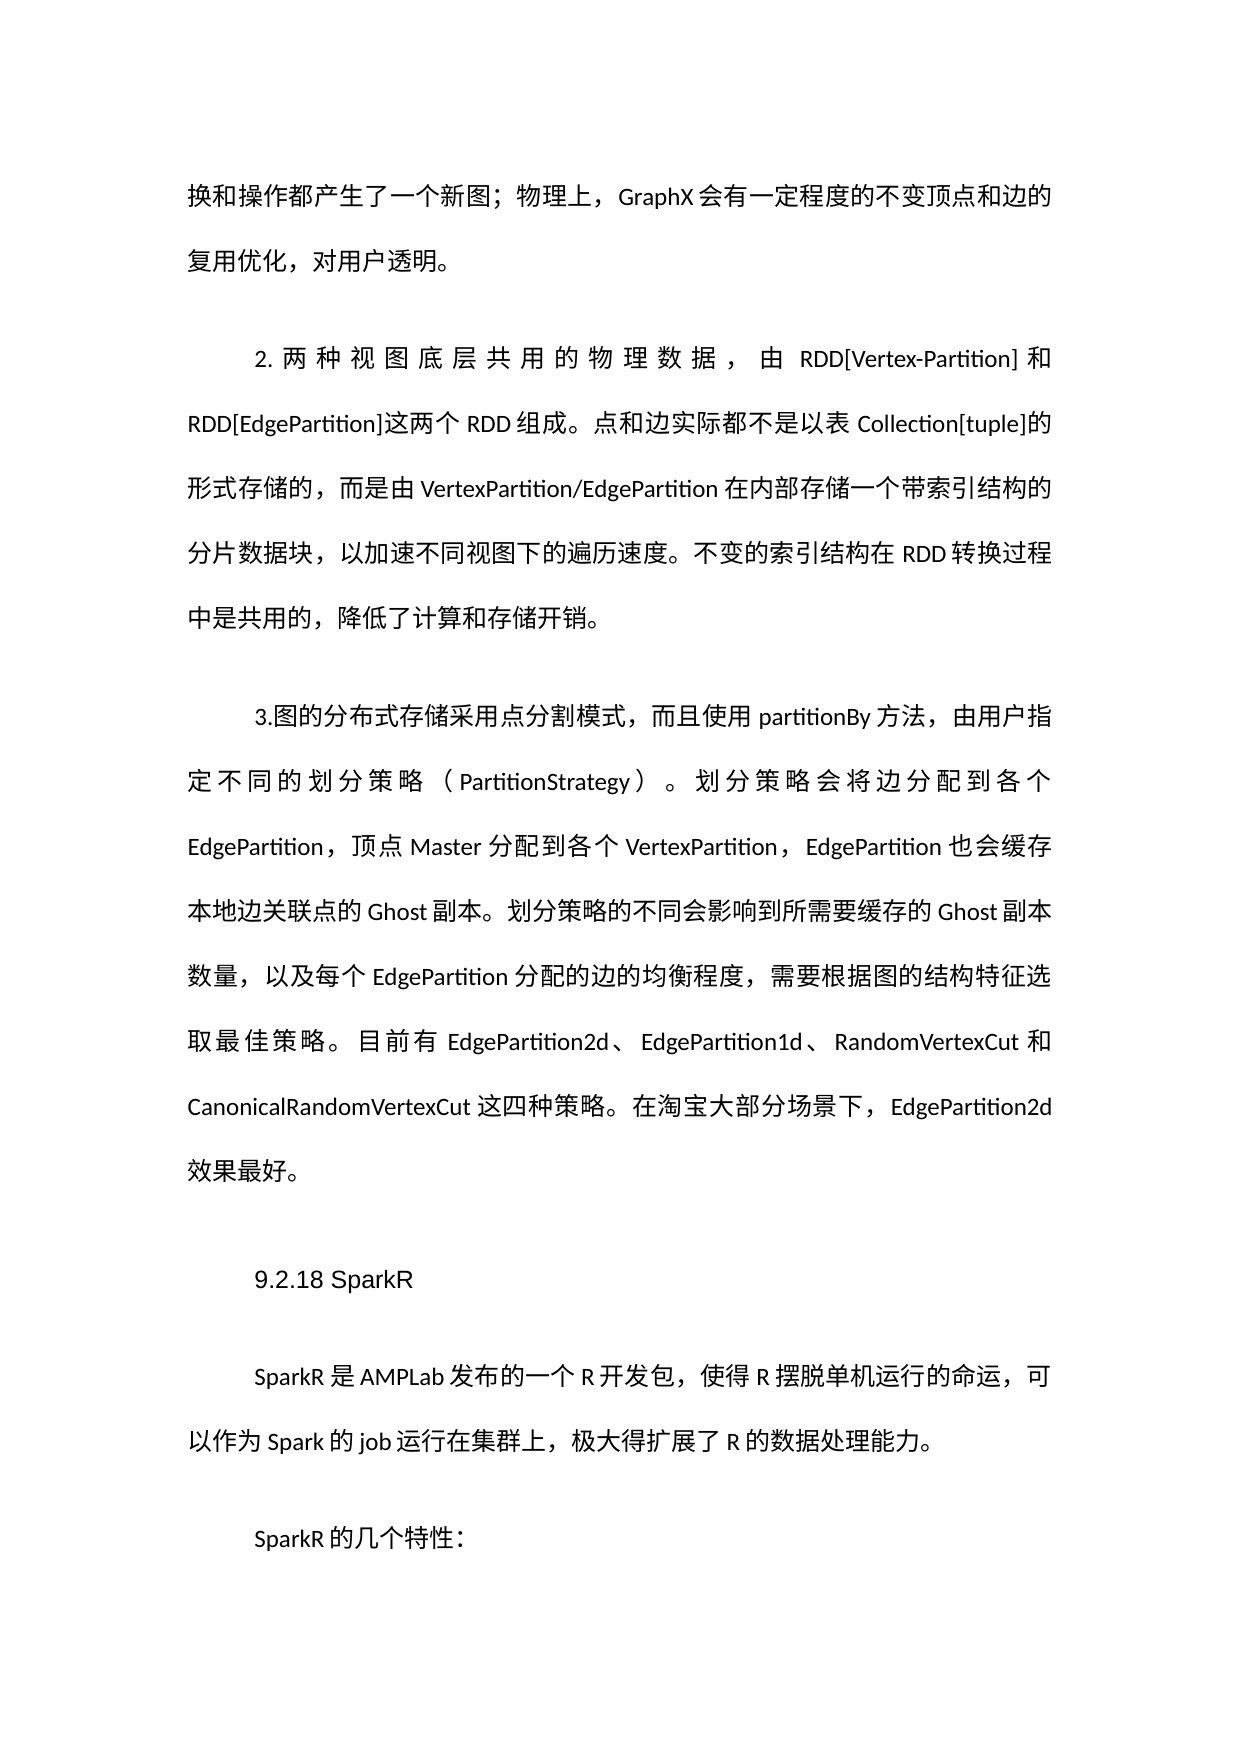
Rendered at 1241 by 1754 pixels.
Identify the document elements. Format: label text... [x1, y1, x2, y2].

text 3.图的分布式存储采用点分割模式，而且使用partitionBy方法，由用户指定不同的划分策略（PartitionStrategy）。划分策略会将边分配到各个EdgePartition，顶点Master分配到各个VertexPartition，EdgePartition也会缓存本地边关联点的Ghost副本。划分策略的不同会影响到所需要缓存的Ghost副本数量，以及每个EdgePartition分配的边的均衡程度，需要根据图的结构特征选取最佳策略。目前有EdgePartition2d、EdgePartition1d、RandomVertexCut和CanonicalRandomVertexCut这四种策略。在淘宝大部分场景下，EdgePartition2d效果最好。 [187, 682, 1053, 1202]
text 2.两种视图底层共用的物理数据，由RDD[Vertex-Partition]和RDD[EdgePartition]这两个RDD组成。点和边实际都不是以表Collection[tuple]的形式存储的，而是由VertexPartition/EdgePartition在内部存储一个带索引结构的分片数据块，以加速不同视图下的遍历速度。不变的索引结构在RDD转换过程中是共用的，降低了计算和存储开销。 [187, 324, 1053, 649]
subtitle 9.2.18 SparkR [187, 1264, 1053, 1296]
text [187, 162, 1053, 292]
text SparkR的几个特性： [187, 1504, 1053, 1569]
text SparkR是AMPLab发布的一个R开发包，使得R摆脱单机运行的命运，可以作为Spark的job运行在集群上，极大得扩展了R的数据处理能力。 [187, 1342, 1053, 1472]
